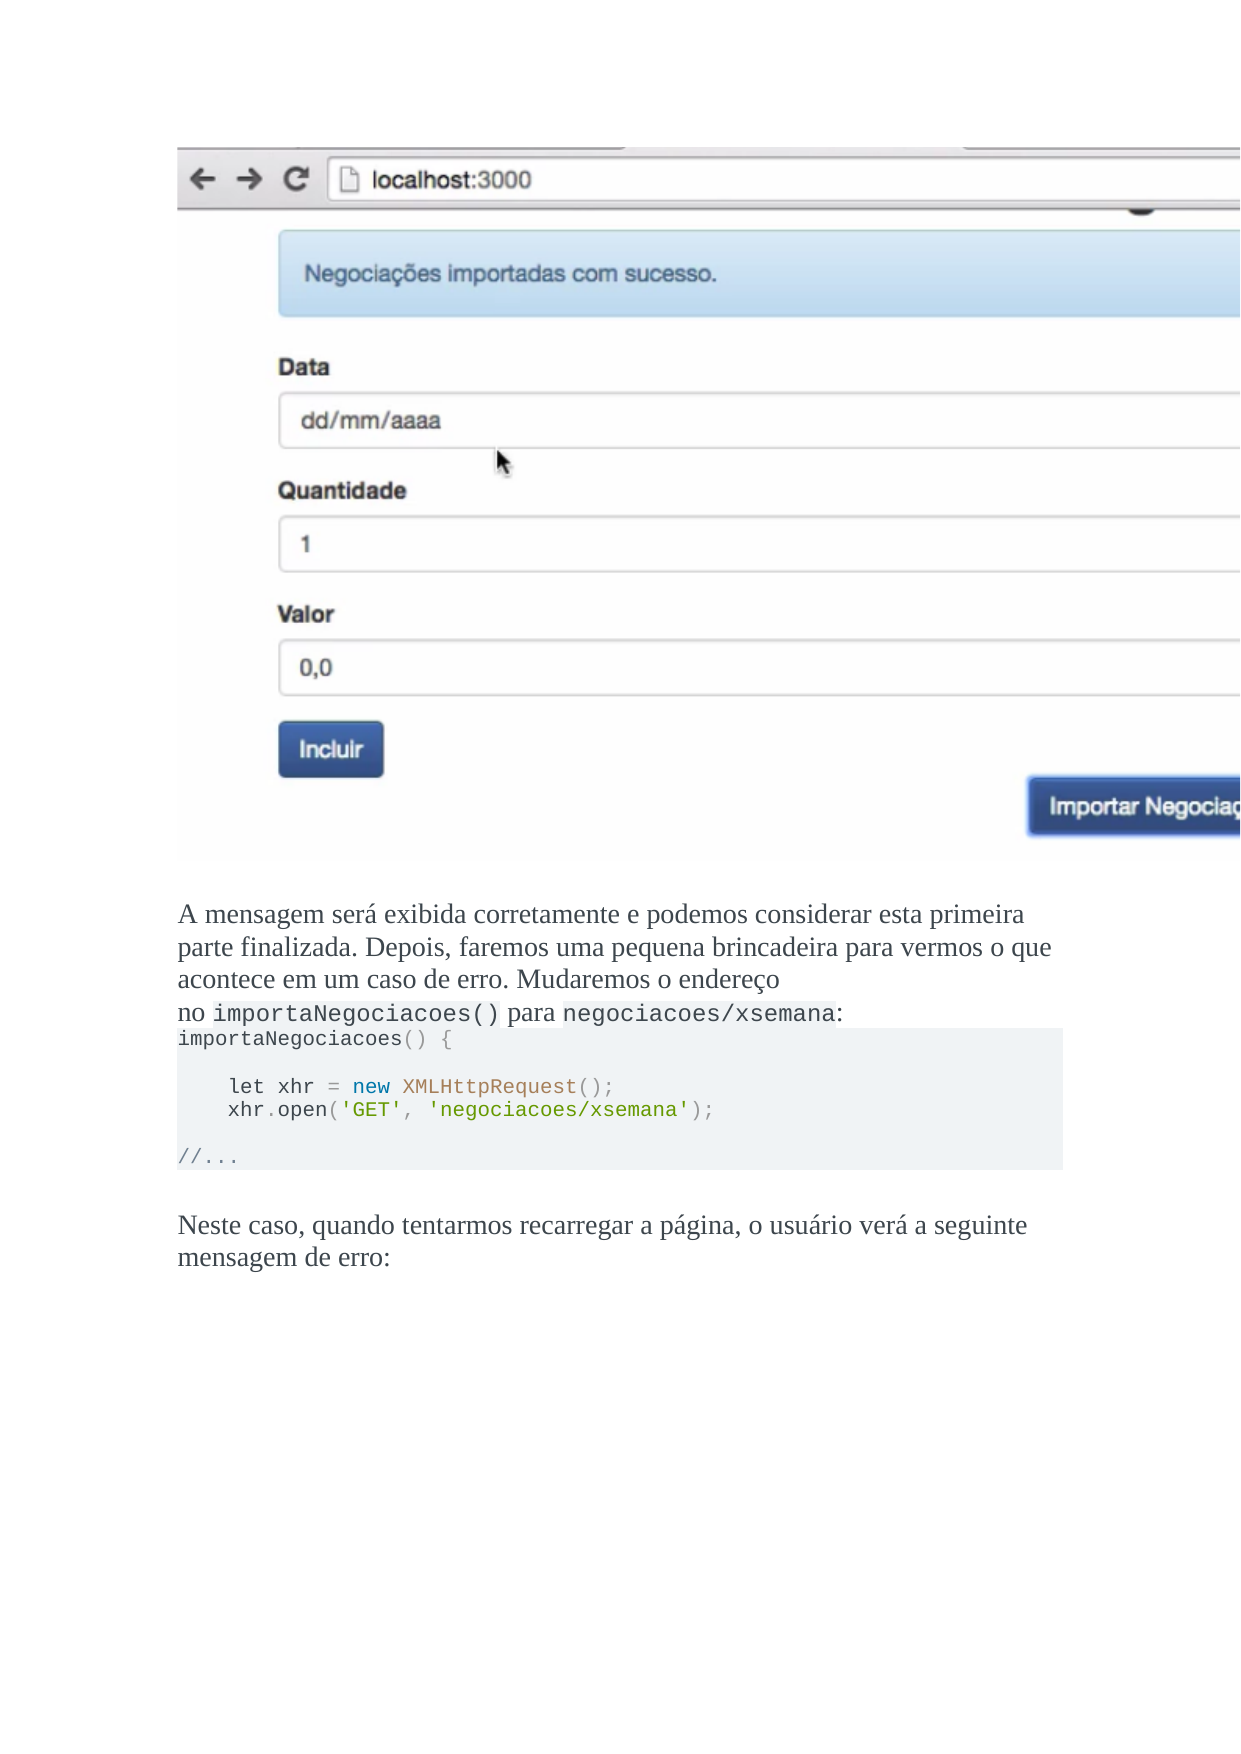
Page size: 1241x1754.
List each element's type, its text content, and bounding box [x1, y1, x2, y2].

text Neste caso, quando tentarmos recarregar a página, o usuário verá a seguinte mensagem de erro: [177, 1208, 1063, 1272]
text let xhr = new XMLHttpRequest(); [177, 1076, 1063, 1099]
picture [177, 147, 1241, 861]
text xhr.open('GET', 'negociacoes/xsemana'); [177, 1099, 1063, 1123]
text A mensagem será exibida corretamente e podemos considerar esta primeira parte finalizada. Depois, faremos uma pequena brincadeira para vermos o que acontece em um caso de erro. Mudaremos o endereço no importaNegociacoes() para negociacoes/xsemana: [177, 898, 1063, 1028]
text //... [177, 1147, 1063, 1170]
text importaNegociacoes() { [177, 1028, 1063, 1052]
